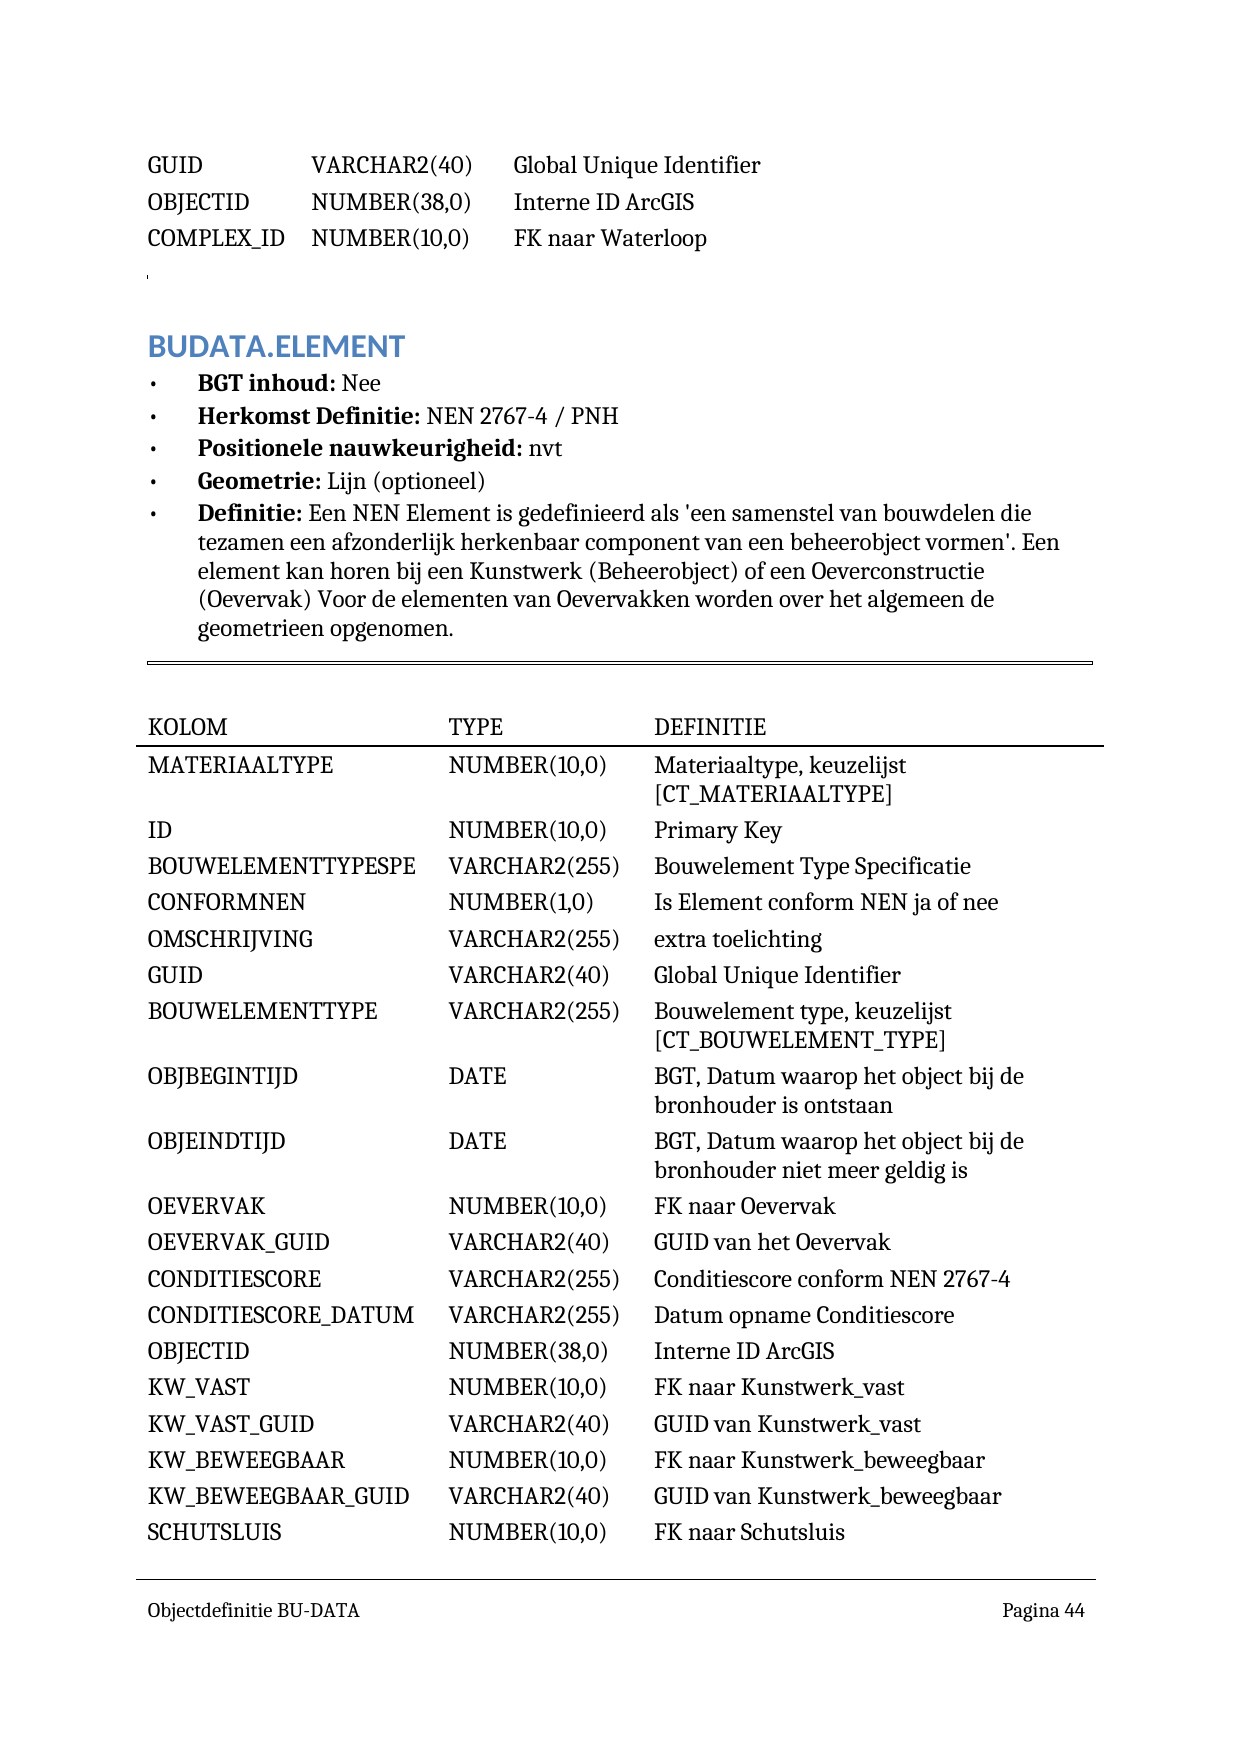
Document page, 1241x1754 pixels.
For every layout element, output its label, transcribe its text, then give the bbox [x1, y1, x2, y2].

list Geometrie: Lijn (optioneel) [148, 467, 1093, 495]
list Positionele nauwkeurigheid: nvt [148, 434, 1093, 463]
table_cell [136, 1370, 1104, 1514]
list Definitie: Een NEN Element is gedefinieerd als 'een samenstel van bouwdelen die tezamen een afzonderlijk herkenbaar component van een beheerobject vormen'. Een element kan horen bij een Kunstwerk (Beheerobject) of een Oeverconstructie (Oevervak) Voor de elementen van Oevervakken worden over het algemeen de geometrieen opgenomen. [148, 499, 1093, 643]
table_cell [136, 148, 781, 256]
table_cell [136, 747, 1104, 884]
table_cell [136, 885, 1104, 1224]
subtitle BUDATA.ELEMENT [148, 325, 1093, 365]
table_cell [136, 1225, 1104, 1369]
list BGT inhoud: Nee [148, 369, 1093, 398]
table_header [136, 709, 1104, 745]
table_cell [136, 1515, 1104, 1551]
list Herkomst Definitie: NEN 2767-4 / PNH [148, 402, 1093, 430]
